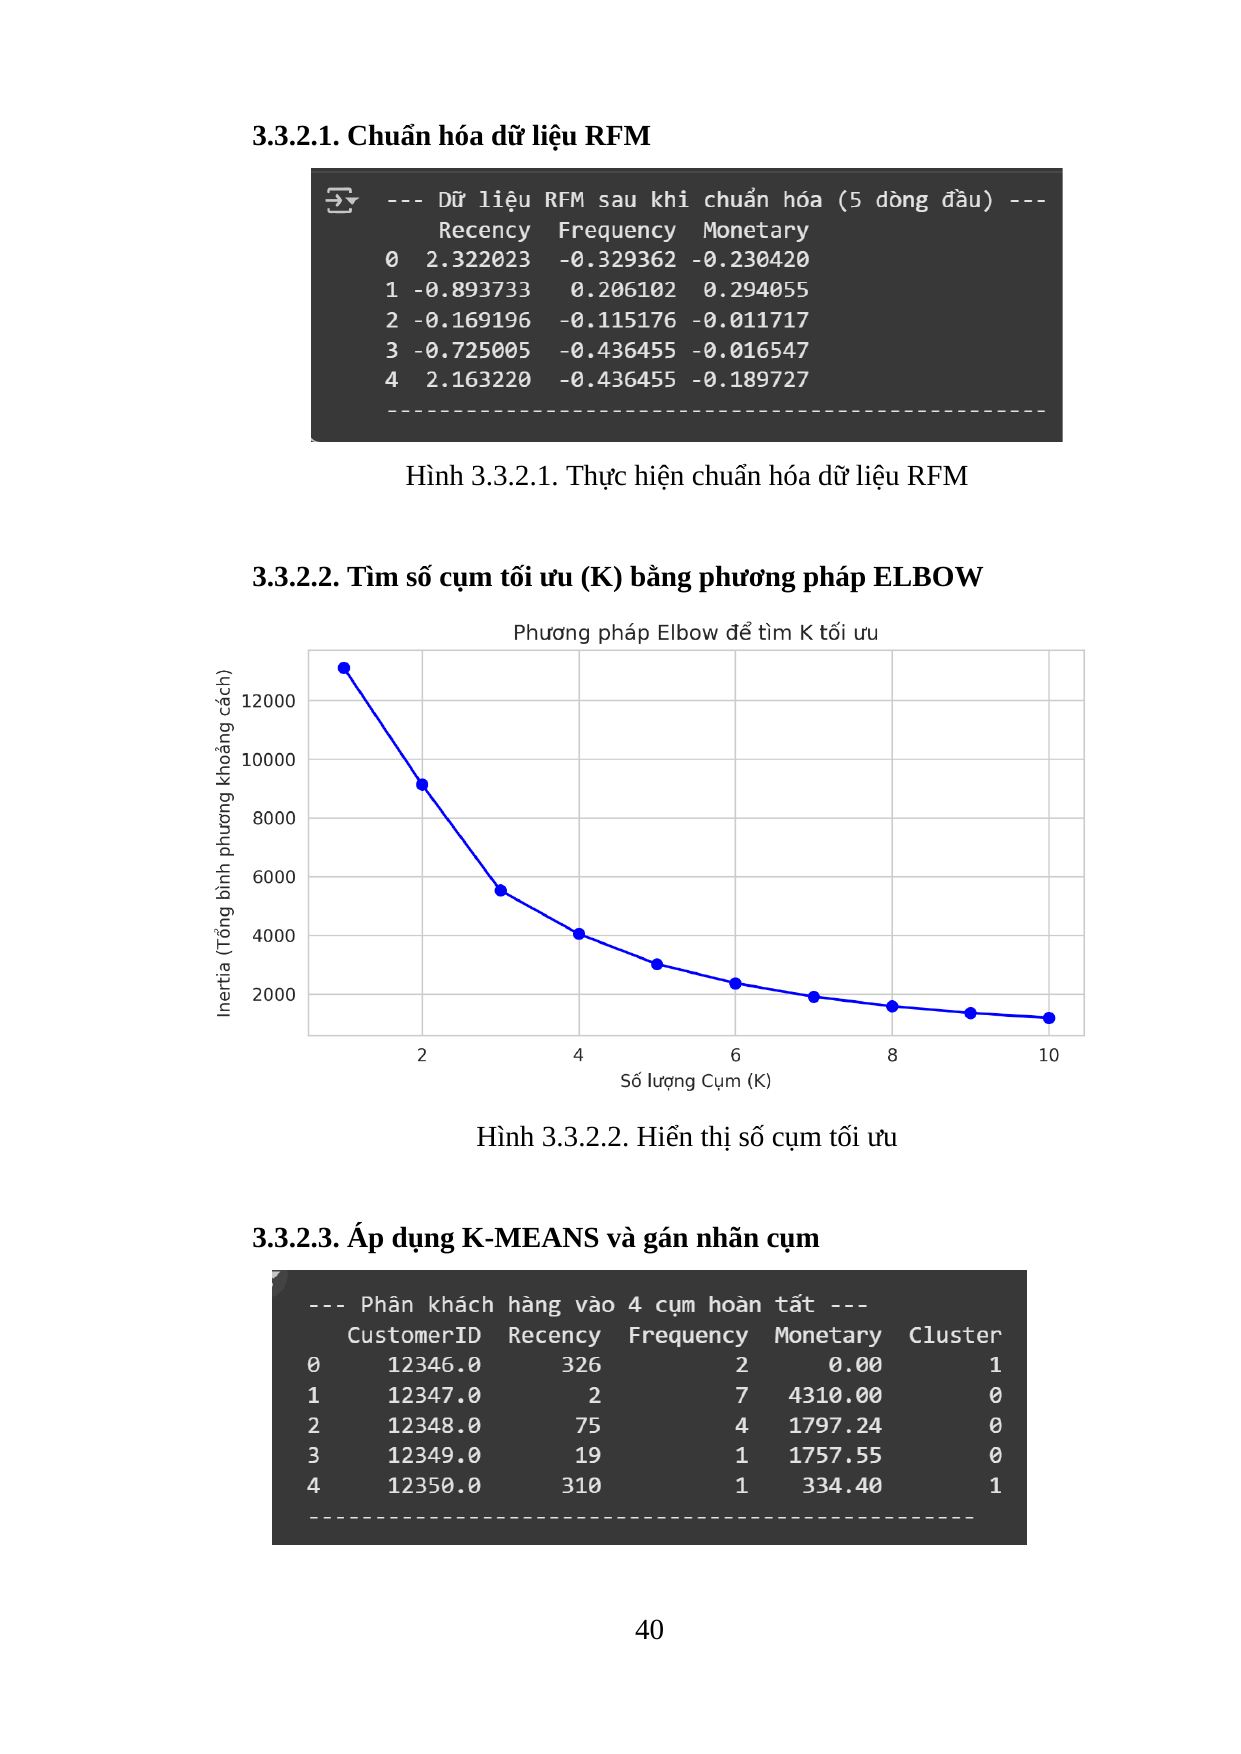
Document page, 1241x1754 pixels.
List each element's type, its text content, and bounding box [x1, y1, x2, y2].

picture [311, 168, 1063, 442]
subtitle Hình 3.3.2.1. Thực hiện chuẩn hóa dữ liệu RFM [252, 458, 1122, 492]
subtitle Hình 3.3.2.2. Hiển thị số cụm tối ưu [252, 1119, 1122, 1153]
subtitle 3.3.2.2. Tìm số cụm tối ưu (K) bằng phương pháp ELBOW [252, 559, 1122, 592]
picture [202, 609, 1096, 1103]
subtitle 3.3.2.3. Áp dụng K-MEANS và gán nhãn cụm [252, 1220, 1122, 1254]
subtitle 3.3.2.1. Chuẩn hóa dữ liệu RFM [252, 118, 1122, 152]
picture [272, 1270, 1027, 1545]
